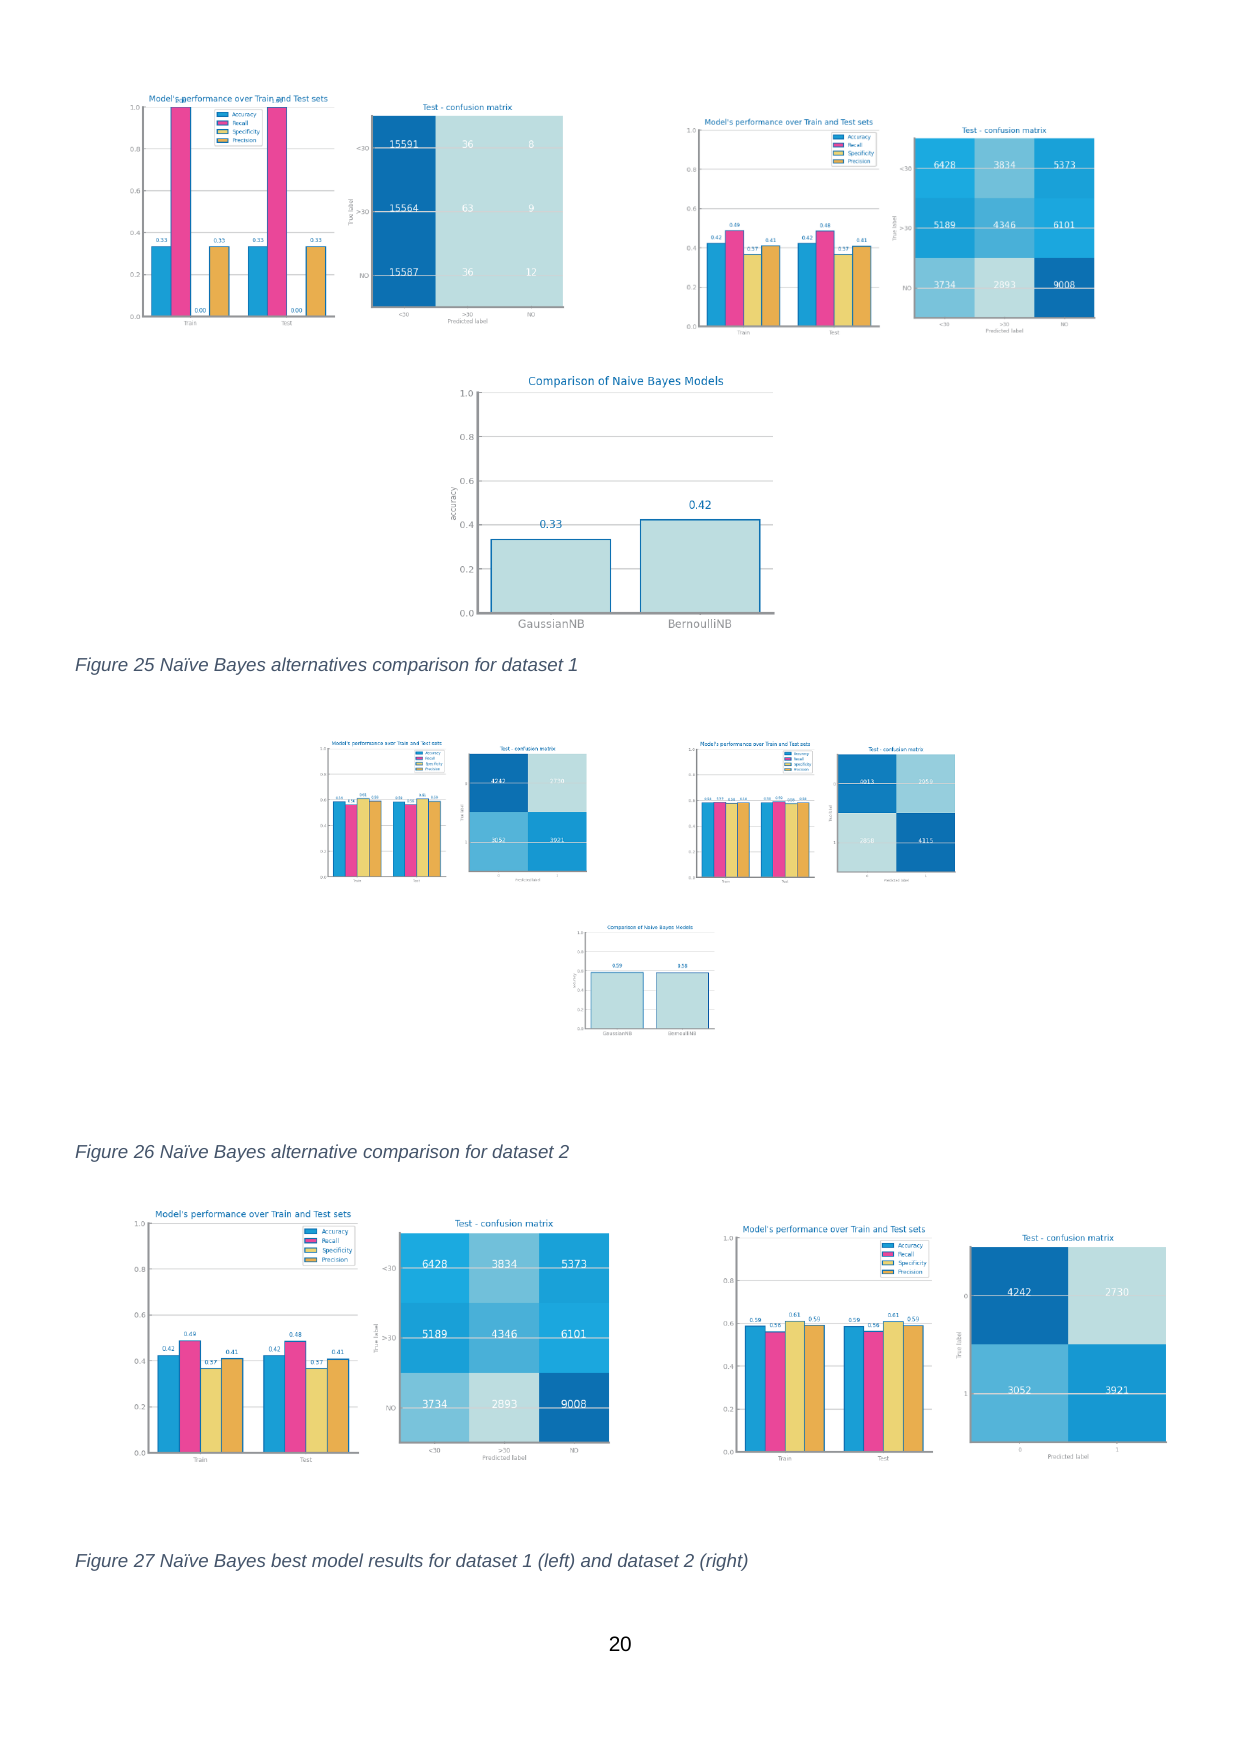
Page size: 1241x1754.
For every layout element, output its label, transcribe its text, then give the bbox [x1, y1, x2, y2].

picture [430, 358, 810, 644]
picture [75, 1188, 1221, 1485]
picture [265, 701, 1027, 1072]
picture [75, 75, 617, 346]
picture [636, 99, 1145, 354]
